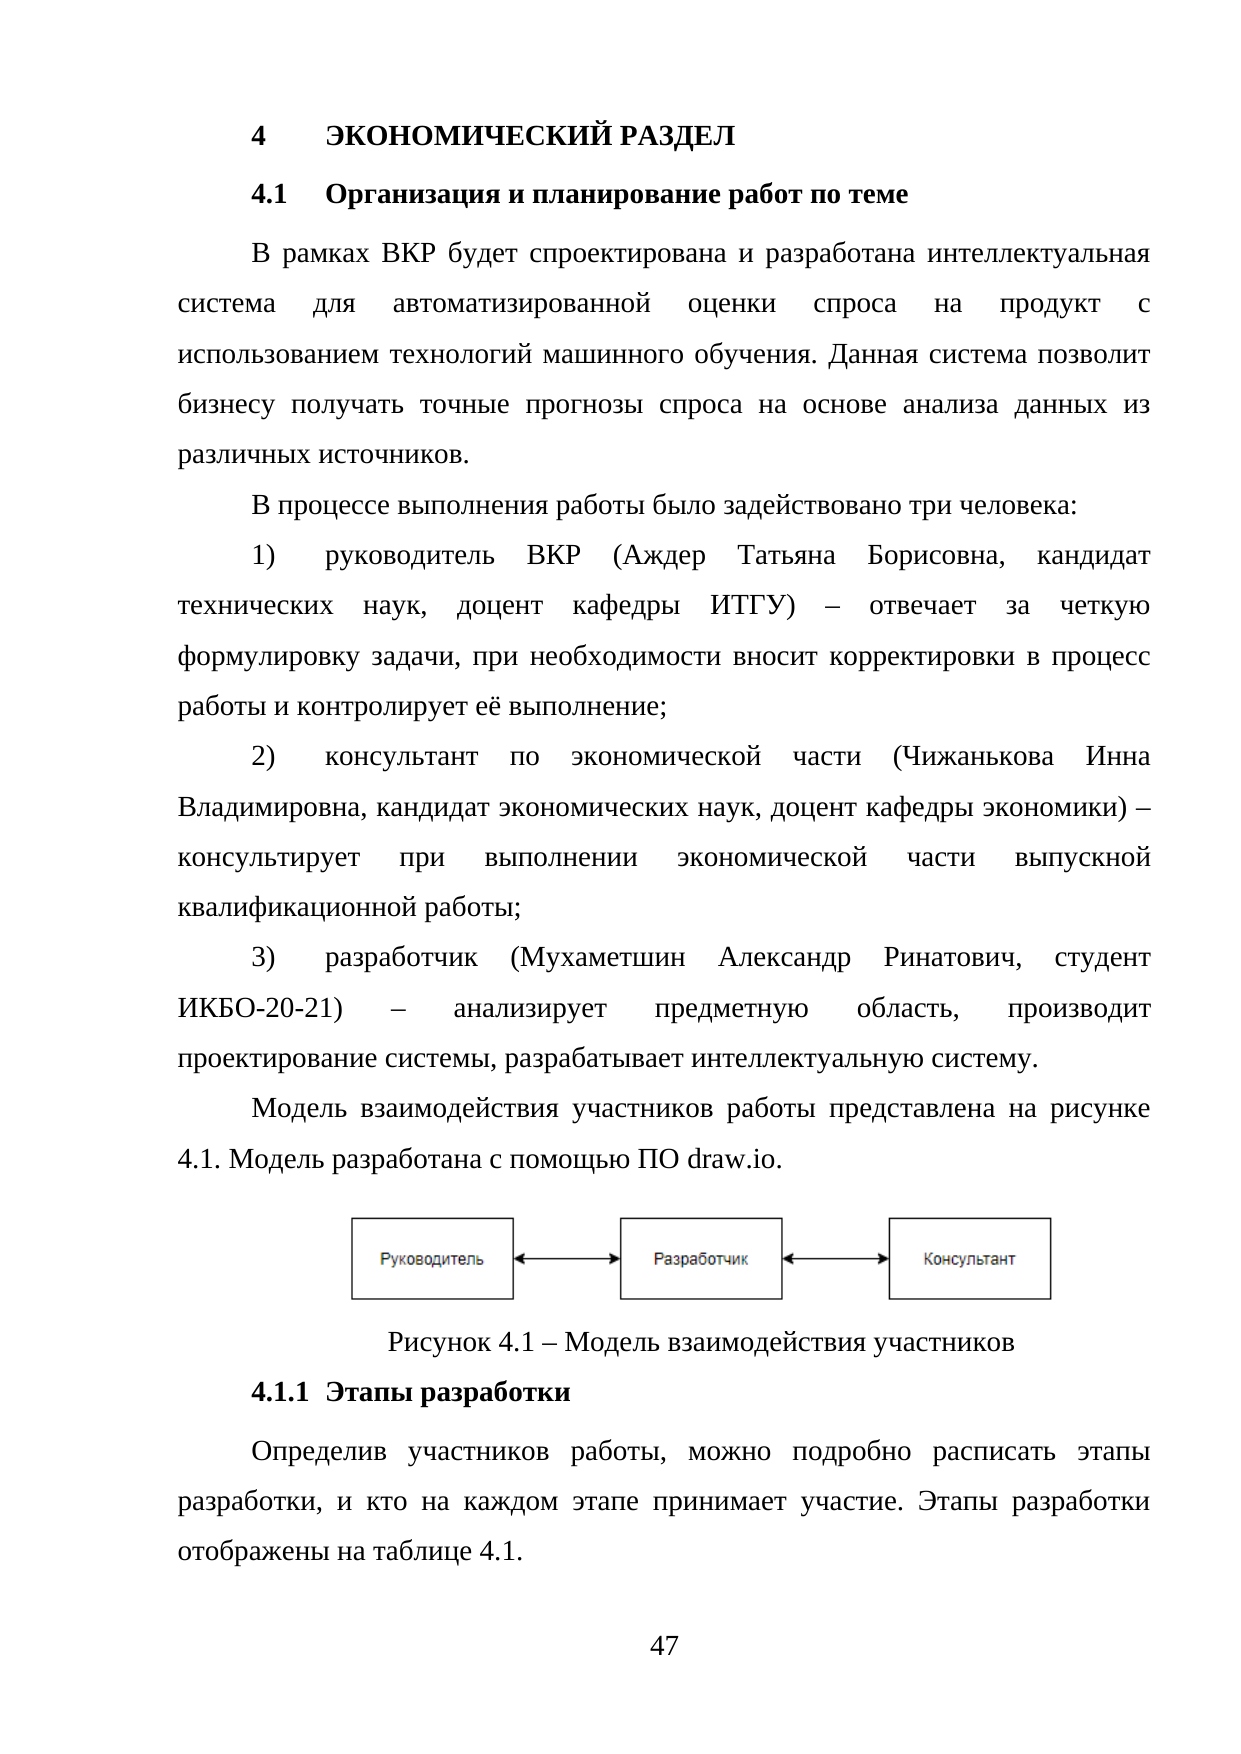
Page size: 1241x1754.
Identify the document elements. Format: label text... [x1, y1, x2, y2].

text Определив участников работы, можно подробно расписать этапы разработки, и кто на каждом этапе принимает участие. Этапы разработки отображены на таблице 4.1. [177, 1433, 1152, 1567]
text Этапы разработки [177, 1374, 1152, 1408]
text Рисунок 4.1 – Модель взаимодействия участников [177, 1324, 1152, 1357]
list разработчик (Мухаметшин Александр Ринатович, студент ИКБО-20-21) – анализирует предметную область, производит проектирование системы, разрабатывает интеллектуальную систему. [177, 939, 1152, 1074]
picture [330, 1191, 1073, 1324]
text В рамках ВКР будет спроектирована и разработана интеллектуальная система для автоматизированной оценки спроса на продукт с использованием технологий машинного обучения. Данная система позволит бизнесу получать точные прогнозы спроса на основе анализа данных из различных источников. [177, 235, 1152, 470]
list консультант по экономической части (Чижанькова Инна Владимировна, кандидат экономических наук, доцент кафедры экономики) – консультирует при выполнении экономической части выпускной квалификационной работы; [177, 738, 1152, 923]
list руководитель ВКР (Аждер Татьяна Борисовна, кандидат технических наук, доцент кафедры ИТГУ) – отвечает за четкую формулировку задачи, при необходимости вносит корректировки в процесс работы и контролирует её выполнение; [177, 537, 1152, 722]
text Организация и планирование работ по теме [177, 177, 1152, 210]
list Модель взаимодействия участников работы представлена на рисунке 4.1. Модель разработана с помощью ПО draw.io. [177, 1091, 1152, 1174]
text В процессе выполнения работы было задействовано три человека: [177, 487, 1152, 520]
text ЭКОНОМИЧЕСКИЙ РАЗДЕЛ [177, 118, 1152, 152]
